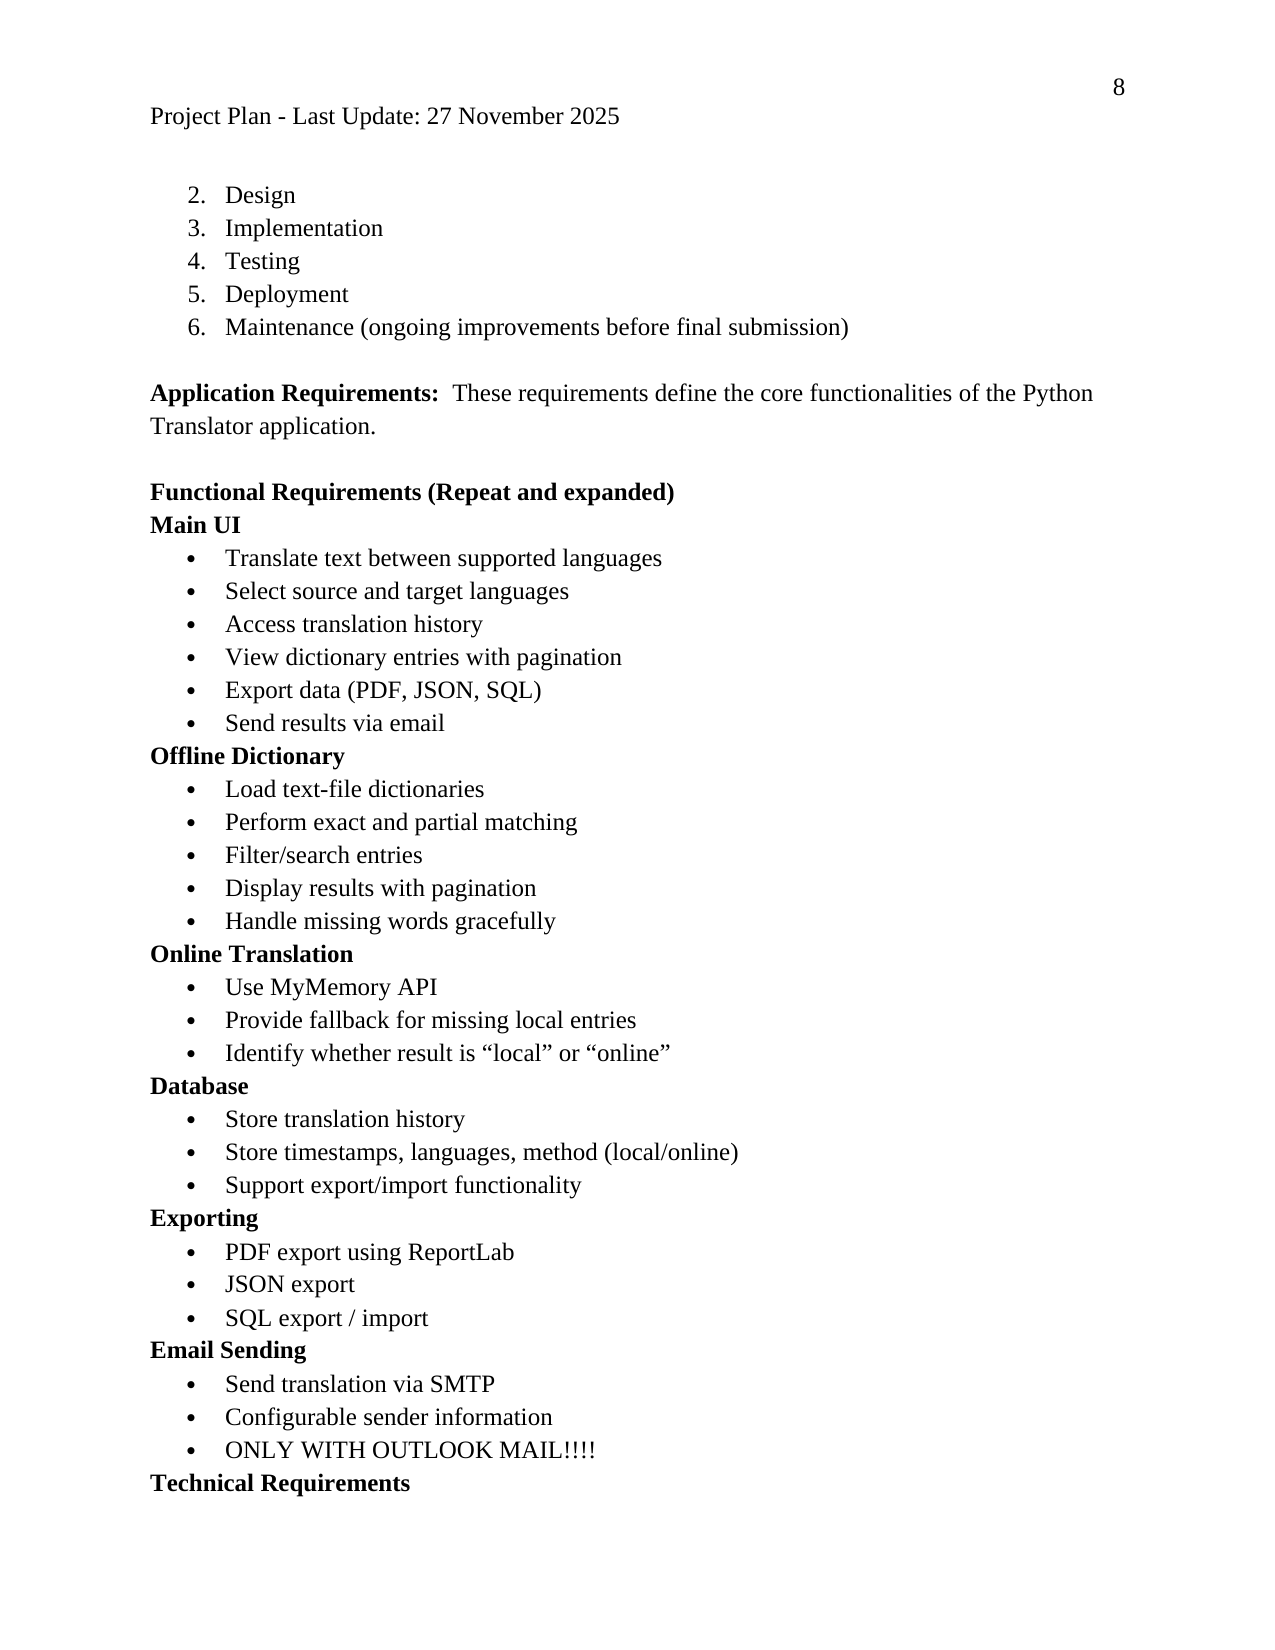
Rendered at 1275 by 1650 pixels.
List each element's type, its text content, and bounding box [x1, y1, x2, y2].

list Load text-file dictionaries [187, 774, 1125, 803]
text Technical Requirements [150, 1468, 1125, 1496]
list Translate text between supported languages [187, 543, 1125, 572]
list Deployment [187, 279, 1125, 308]
list PDF export using ReportLab [187, 1237, 1125, 1265]
list JSON export [187, 1269, 1125, 1298]
text Database [150, 1071, 1125, 1100]
list Provide fallback for missing local entries [187, 1005, 1125, 1034]
list Filter/search entries [187, 840, 1125, 869]
list Send results via email [187, 708, 1125, 737]
list Access translation history [187, 609, 1125, 638]
text Main UI [150, 510, 1125, 539]
list SQL export / import [187, 1303, 1125, 1331]
list Handle missing words gracefully [187, 906, 1125, 935]
list Store timestamps, languages, method (local/online) [187, 1137, 1125, 1166]
list Select source and target languages [187, 576, 1125, 605]
list Configurable sender information [187, 1402, 1125, 1430]
text Online Translation [150, 939, 1125, 968]
text Exporting [150, 1203, 1125, 1232]
list Design [187, 180, 1125, 209]
list Identify whether result is “local” or “online” [187, 1038, 1125, 1067]
list Maintenance (ongoing improvements before final submission) [187, 312, 1125, 341]
text Email Sending [150, 1336, 1125, 1364]
list Export data (PDF, JSON, SQL) [187, 675, 1125, 704]
list View dictionary entries with pagination [187, 642, 1125, 671]
list Implementation [187, 213, 1125, 242]
text Application Requirements: These requirements define the core functionalities of the Python Translator application. [150, 378, 1125, 440]
list Display results with pagination [187, 873, 1125, 902]
list Send translation via SMTP [187, 1369, 1125, 1397]
list Store translation history [187, 1104, 1125, 1133]
list ONLY WITH OUTLOOK MAIL!!!! [187, 1435, 1125, 1463]
list Perform exact and partial matching [187, 807, 1125, 836]
text Functional Requirements (Repeat and expanded) [150, 477, 1125, 506]
list Testing [187, 246, 1125, 275]
list Use MyMemory API [187, 972, 1125, 1001]
text Offline Dictionary [150, 741, 1125, 770]
list Support export/import functionality [187, 1171, 1125, 1199]
